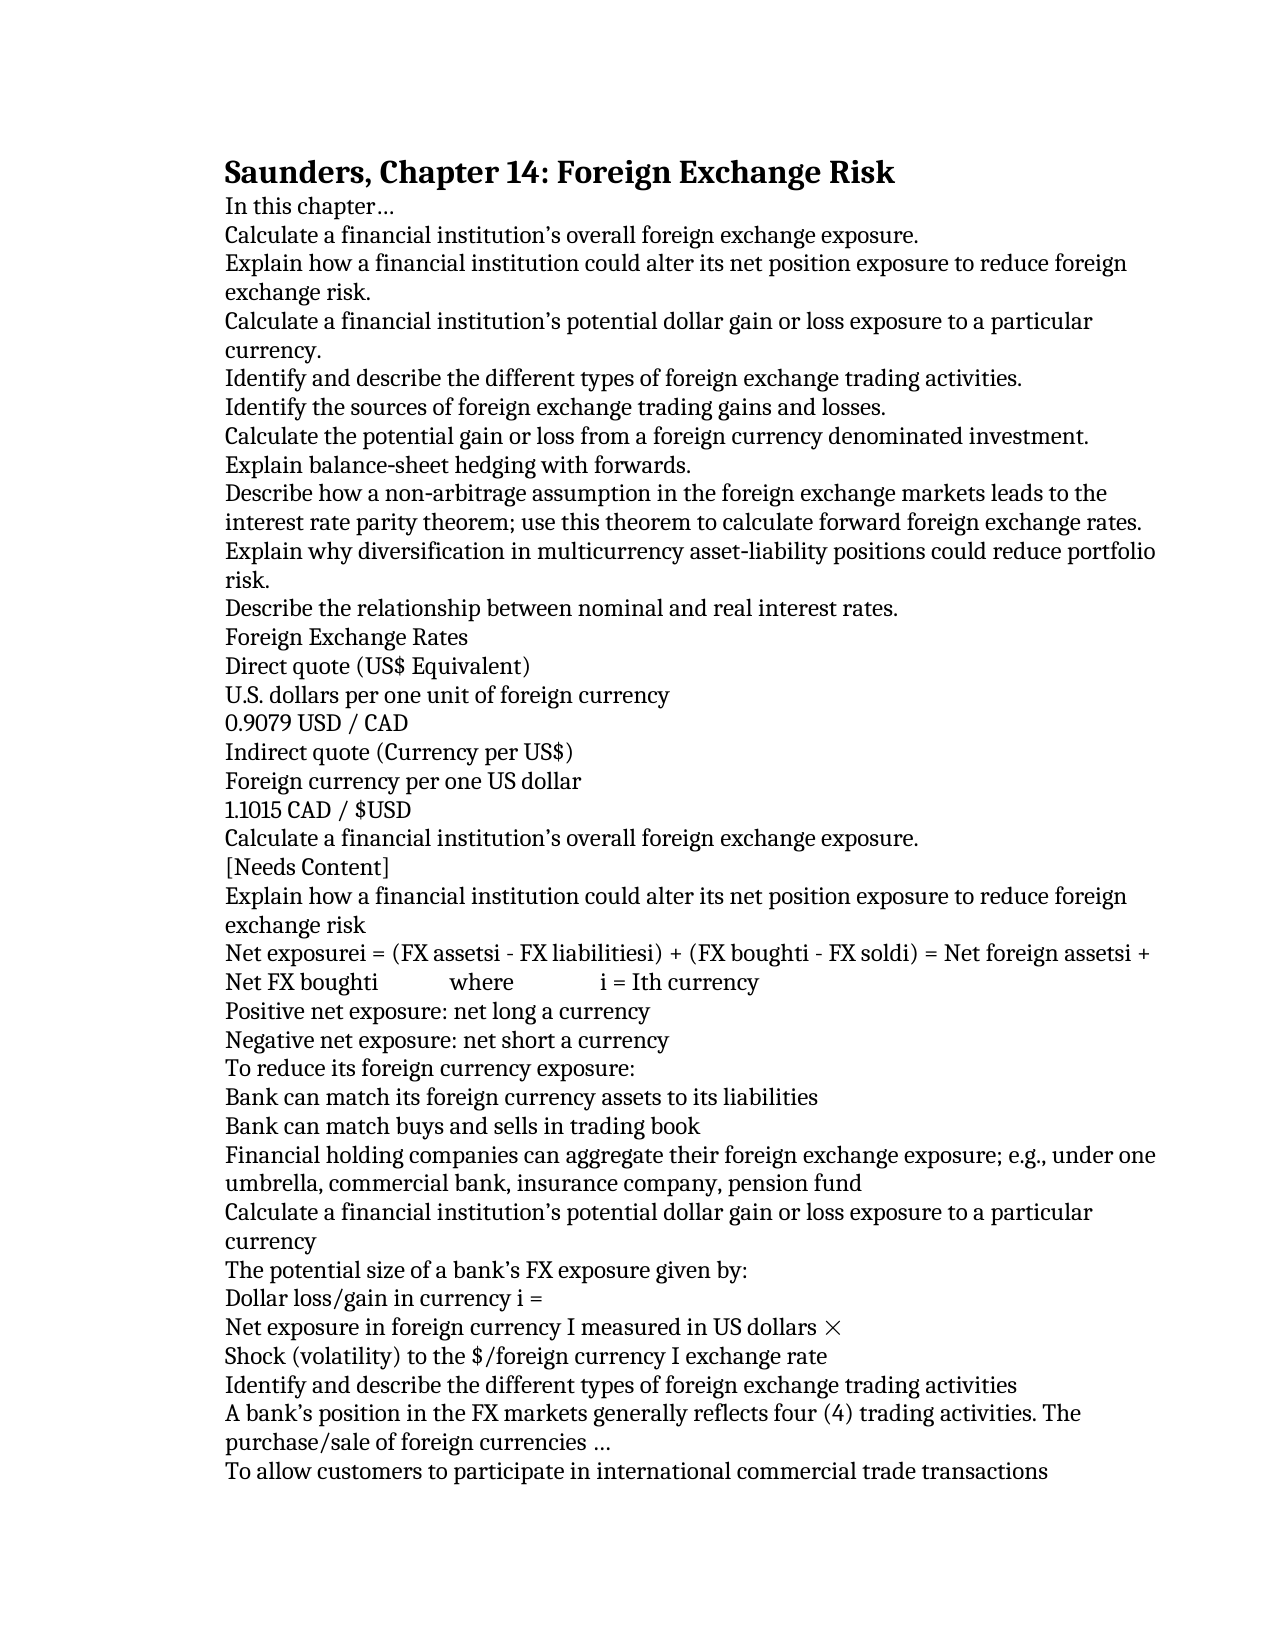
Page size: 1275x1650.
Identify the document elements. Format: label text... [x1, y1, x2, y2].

text To allow customers to participate in international commercial trade transactions [225, 1457, 1172, 1486]
text Bank can match buys and sells in trading book [225, 1112, 1172, 1141]
text Calculate a financial institution’s overall foreign exchange exposure. [225, 221, 1172, 249]
text Dollar loss/gain in currency i = [225, 1284, 1172, 1313]
text Net exposure in foreign currency I measured in US dollars [225, 1313, 1172, 1342]
text U.S. dollars per one unit of foreign currency [225, 681, 1172, 709]
text Identify and describe the different types of foreign exchange trading activities [225, 1371, 1172, 1399]
subtitle Saunders, Chapter 14: Foreign Exchange Risk [225, 153, 1172, 192]
text Foreign Exchange Rates [225, 623, 1172, 652]
text Calculate a financial institution’s overall foreign exchange exposure. [225, 824, 1172, 853]
text Calculate the potential gain or loss from a foreign currency denominated investment. [225, 422, 1172, 451]
text Financial holding companies can aggregate their foreign exchange exposure; e.g., under one umbrella, commercial bank, insurance company, pension fund [225, 1141, 1172, 1198]
text To reduce its foreign currency exposure: [225, 1054, 1172, 1083]
text Indirect quote (Currency per US$) [225, 738, 1172, 767]
text 0.9079 USD / CAD [225, 709, 1172, 738]
text [Needs Content] [225, 853, 1172, 882]
text A bank’s position in the FX markets generally reflects four (4) trading activities. The purchase/sale of foreign currencies … [225, 1399, 1172, 1457]
text Identify the sources of foreign exchange trading gains and losses. [225, 393, 1172, 422]
text In this chapter… [225, 192, 1172, 221]
text Positive net exposure: net long a currency [225, 997, 1172, 1026]
text Calculate a financial institution’s potential dollar gain or loss exposure to a particular currency [225, 1198, 1172, 1256]
text The potential size of a bank’s FX exposure given by: [225, 1256, 1172, 1284]
text Identify and describe the different types of foreign exchange trading activities. [225, 364, 1172, 393]
text Shock (volatility) to the $/foreign currency I exchange rate [225, 1342, 1172, 1371]
text Negative net exposure: net short a currency [225, 1026, 1172, 1054]
text Bank can match its foreign currency assets to its liabilities [225, 1083, 1172, 1112]
text Describe how a non‐arbitrage assumption in the foreign exchange markets leads to the interest rate parity theorem; use this theorem to calculate forward foreign exchange rates. [225, 479, 1172, 537]
text Explain how a financial institution could alter its net position exposure to reduce foreign exchange risk. [225, 249, 1172, 307]
text Explain balance‐sheet hedging with forwards. [225, 451, 1172, 479]
text 1.1015 CAD / $USD [225, 796, 1172, 824]
text Explain why diversification in multicurrency asset‐liability positions could reduce portfolio risk. [225, 537, 1172, 594]
text Direct quote (US$ Equivalent) [225, 652, 1172, 681]
text Calculate a financial institution’s potential dollar gain or loss exposure to a particular currency. [225, 307, 1172, 364]
text Explain how a financial institution could alter its net position exposure to reduce foreign exchange risk [225, 882, 1172, 939]
text Net exposurei = (FX assetsi - FX liabilitiesi) + (FX boughti - FX soldi) = Net foreign assetsi + Net FX boughti where i = Ith currency [225, 939, 1172, 997]
text Foreign currency per one US dollar [225, 767, 1172, 796]
text Describe the relationship between nominal and real interest rates. [225, 594, 1172, 623]
